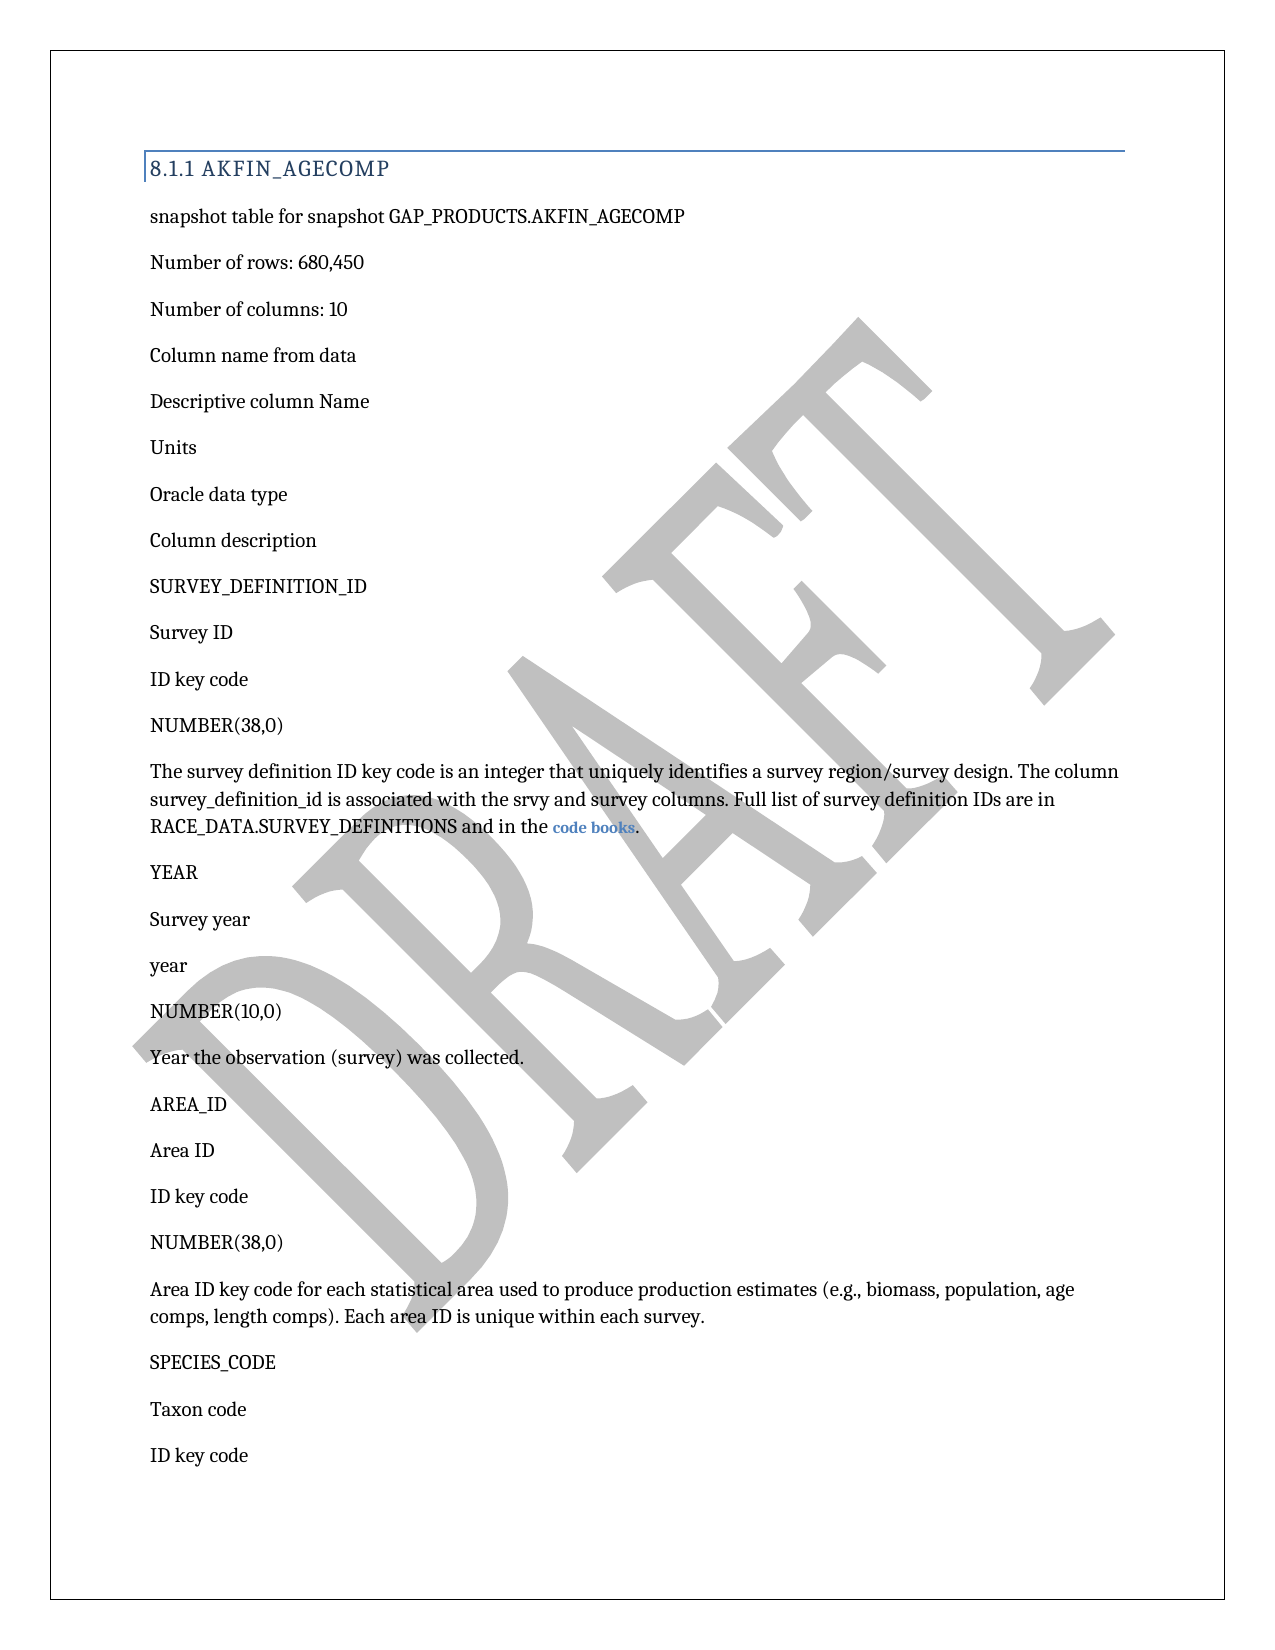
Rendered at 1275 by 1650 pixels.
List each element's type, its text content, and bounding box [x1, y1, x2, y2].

text AREA_ID [150, 1092, 1125, 1116]
text NUMBER(38,0) [150, 1231, 1125, 1255]
text Area ID key code for each statistical area used to produce production estimates (e.g., biomass, population, age comps, length comps). Each area ID is unique within each survey. [150, 1277, 1125, 1329]
text The survey definition ID key code is an integer that uniquely identifies a survey region/survey design. The column survey_definition_id is associated with the srvy and survey columns. Full list of survey definition IDs are in RACE_DATA.SURVEY_DEFINITIONS and in the code books. [150, 760, 1125, 839]
text Area ID [150, 1138, 1125, 1162]
text Survey year [150, 907, 1125, 931]
text ID key code [150, 667, 1125, 691]
subtitle 8.1.1 AKFIN_AGECOMP [146, 152, 1125, 182]
text NUMBER(10,0) [150, 1000, 1125, 1024]
text YEAR [150, 861, 1125, 885]
text NUMBER(38,0) [150, 713, 1125, 737]
text ID key code [150, 1443, 1125, 1467]
text year [150, 953, 1125, 977]
text Survey ID [150, 621, 1125, 645]
text Year the observation (survey) was collected. [150, 1046, 1125, 1070]
text ID key code [150, 1185, 1125, 1209]
text Units [150, 436, 1125, 460]
text SPECIES_CODE [150, 1351, 1125, 1375]
text Number of rows: 680,450 [150, 251, 1125, 275]
text Column name from data [150, 343, 1125, 367]
text Descriptive column Name [150, 390, 1125, 414]
text Column description [150, 528, 1125, 552]
text Taxon code [150, 1397, 1125, 1421]
text SURVEY_DEFINITION_ID [150, 575, 1125, 599]
text Oracle data type [150, 482, 1125, 506]
text Number of columns: 10 [150, 297, 1125, 321]
text snapshot table for snapshot GAP_PRODUCTS.AKFIN_AGECOMP [150, 205, 1125, 229]
